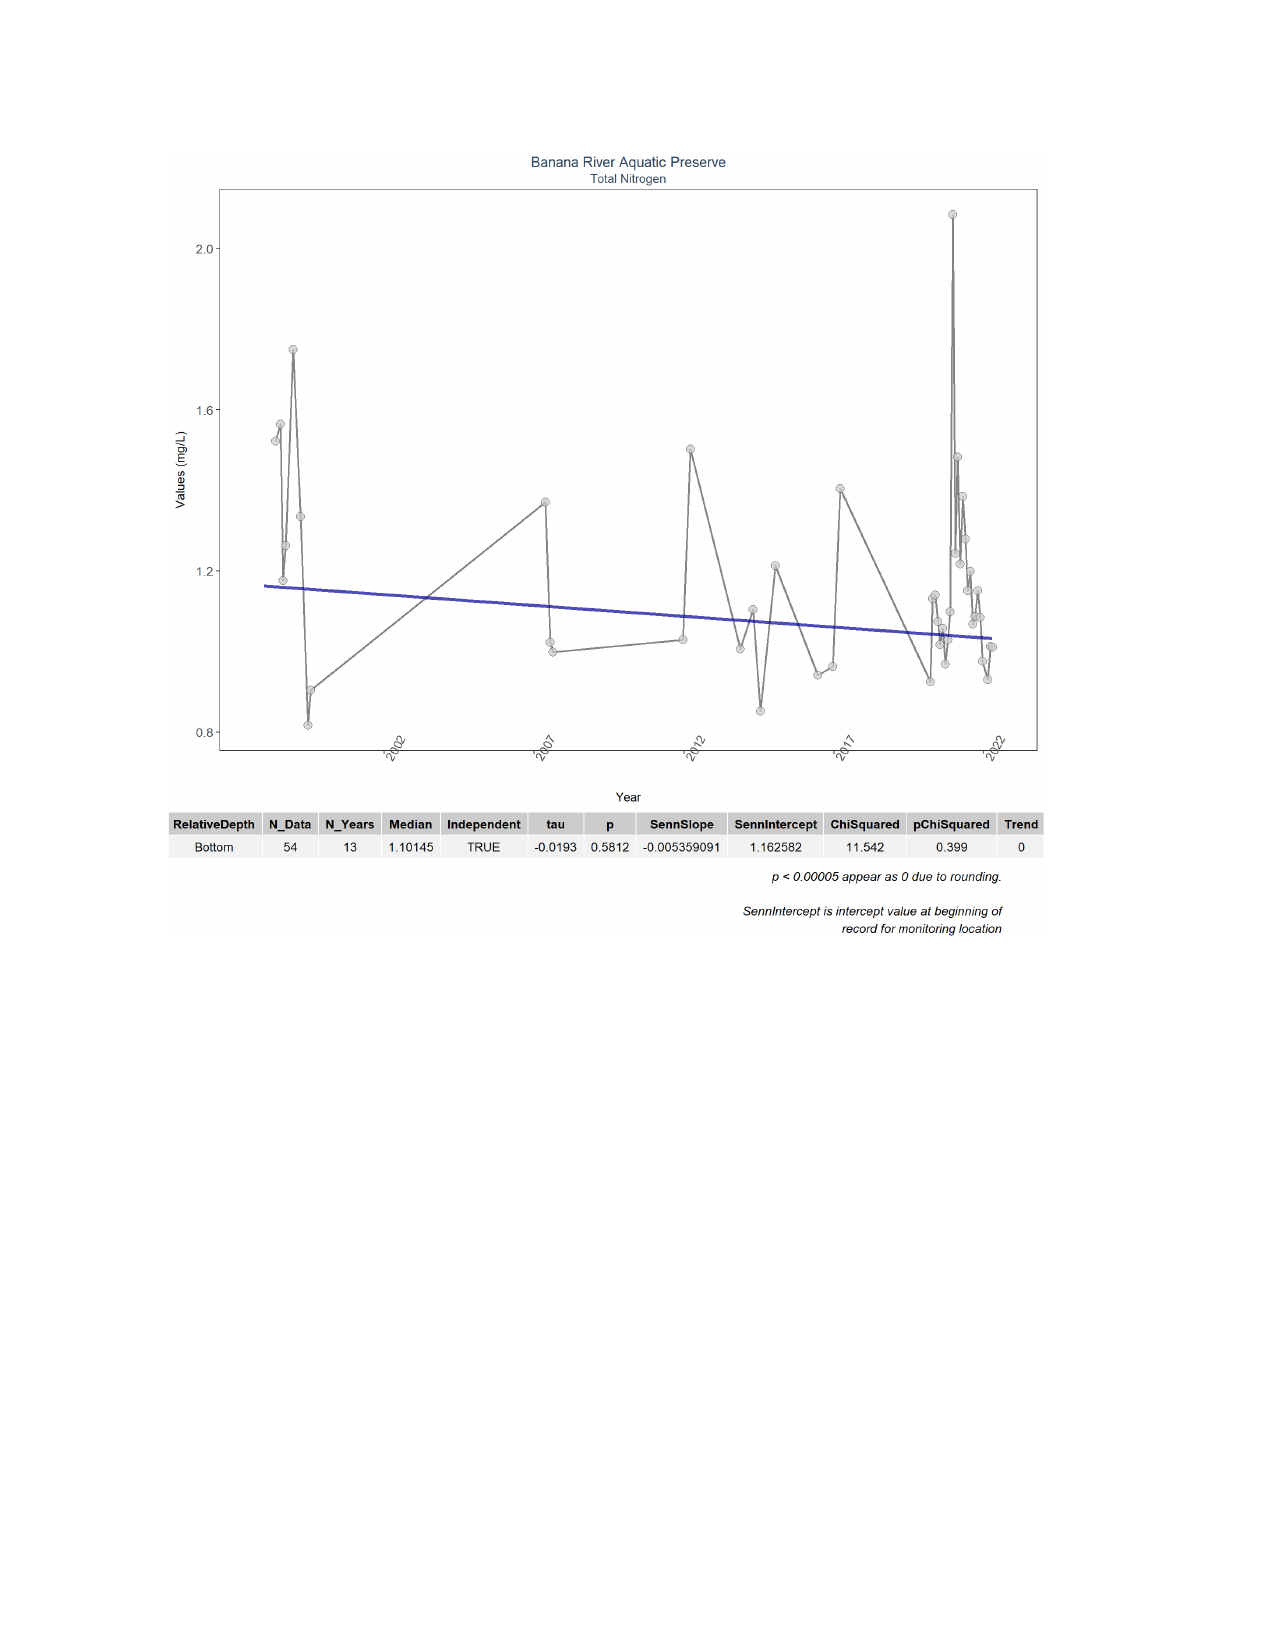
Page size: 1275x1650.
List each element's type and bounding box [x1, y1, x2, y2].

picture [168, 150, 1044, 938]
